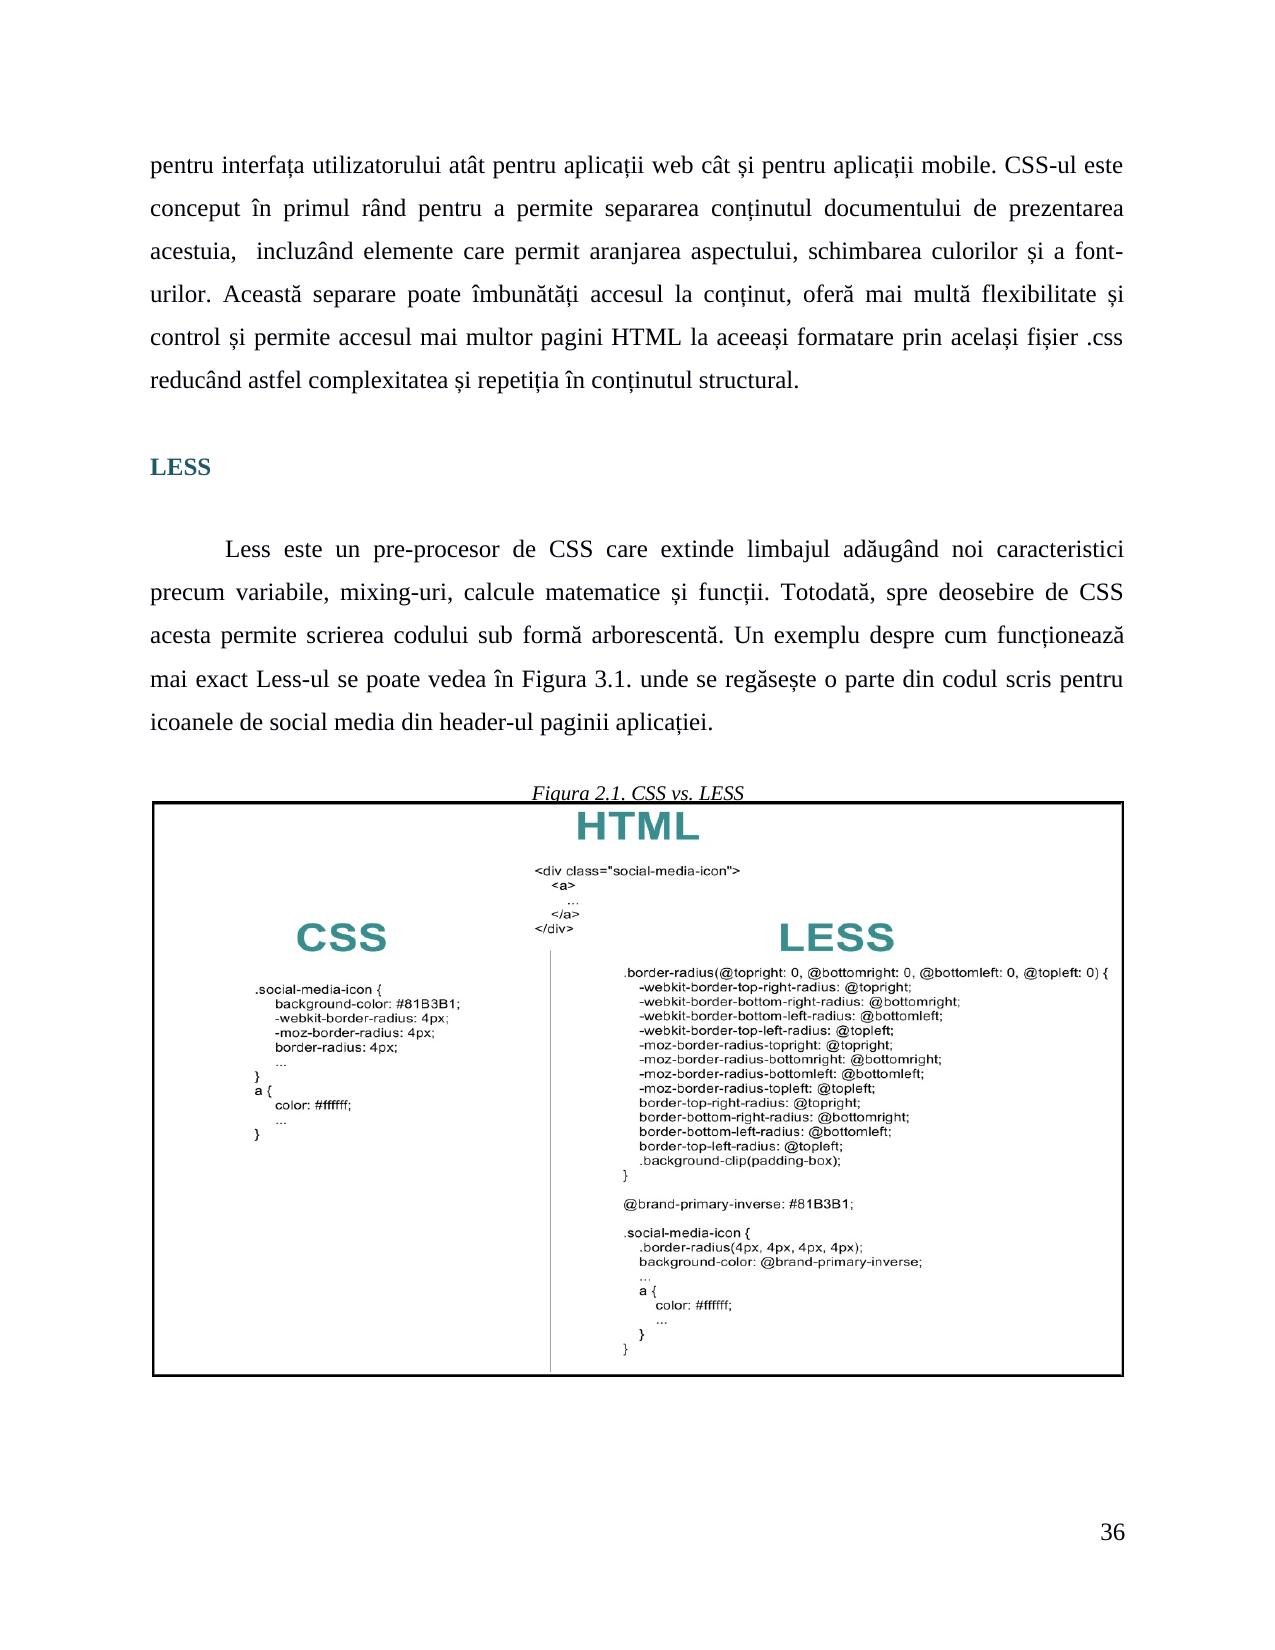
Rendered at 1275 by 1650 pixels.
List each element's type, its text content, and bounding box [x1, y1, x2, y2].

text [150, 150, 1125, 394]
text Less este un pre-procesor de CSS care extinde limbajul adăugând noi caracteristici precum variabile, mixing-uri, calcule matematice și funcții. Totodată, spre deosebire de CSS acesta permite scrierea codului sub formă arborescentă. Un exemplu despre cum funcționează mai exact Less-ul se poate vedea în Figura 3.1. unde se regăsește o parte din codul scris pentru icoanele de social media din header-ul paginii aplicației. [150, 534, 1125, 736]
text LESS [150, 452, 1125, 481]
picture [154, 803, 1120, 1374]
